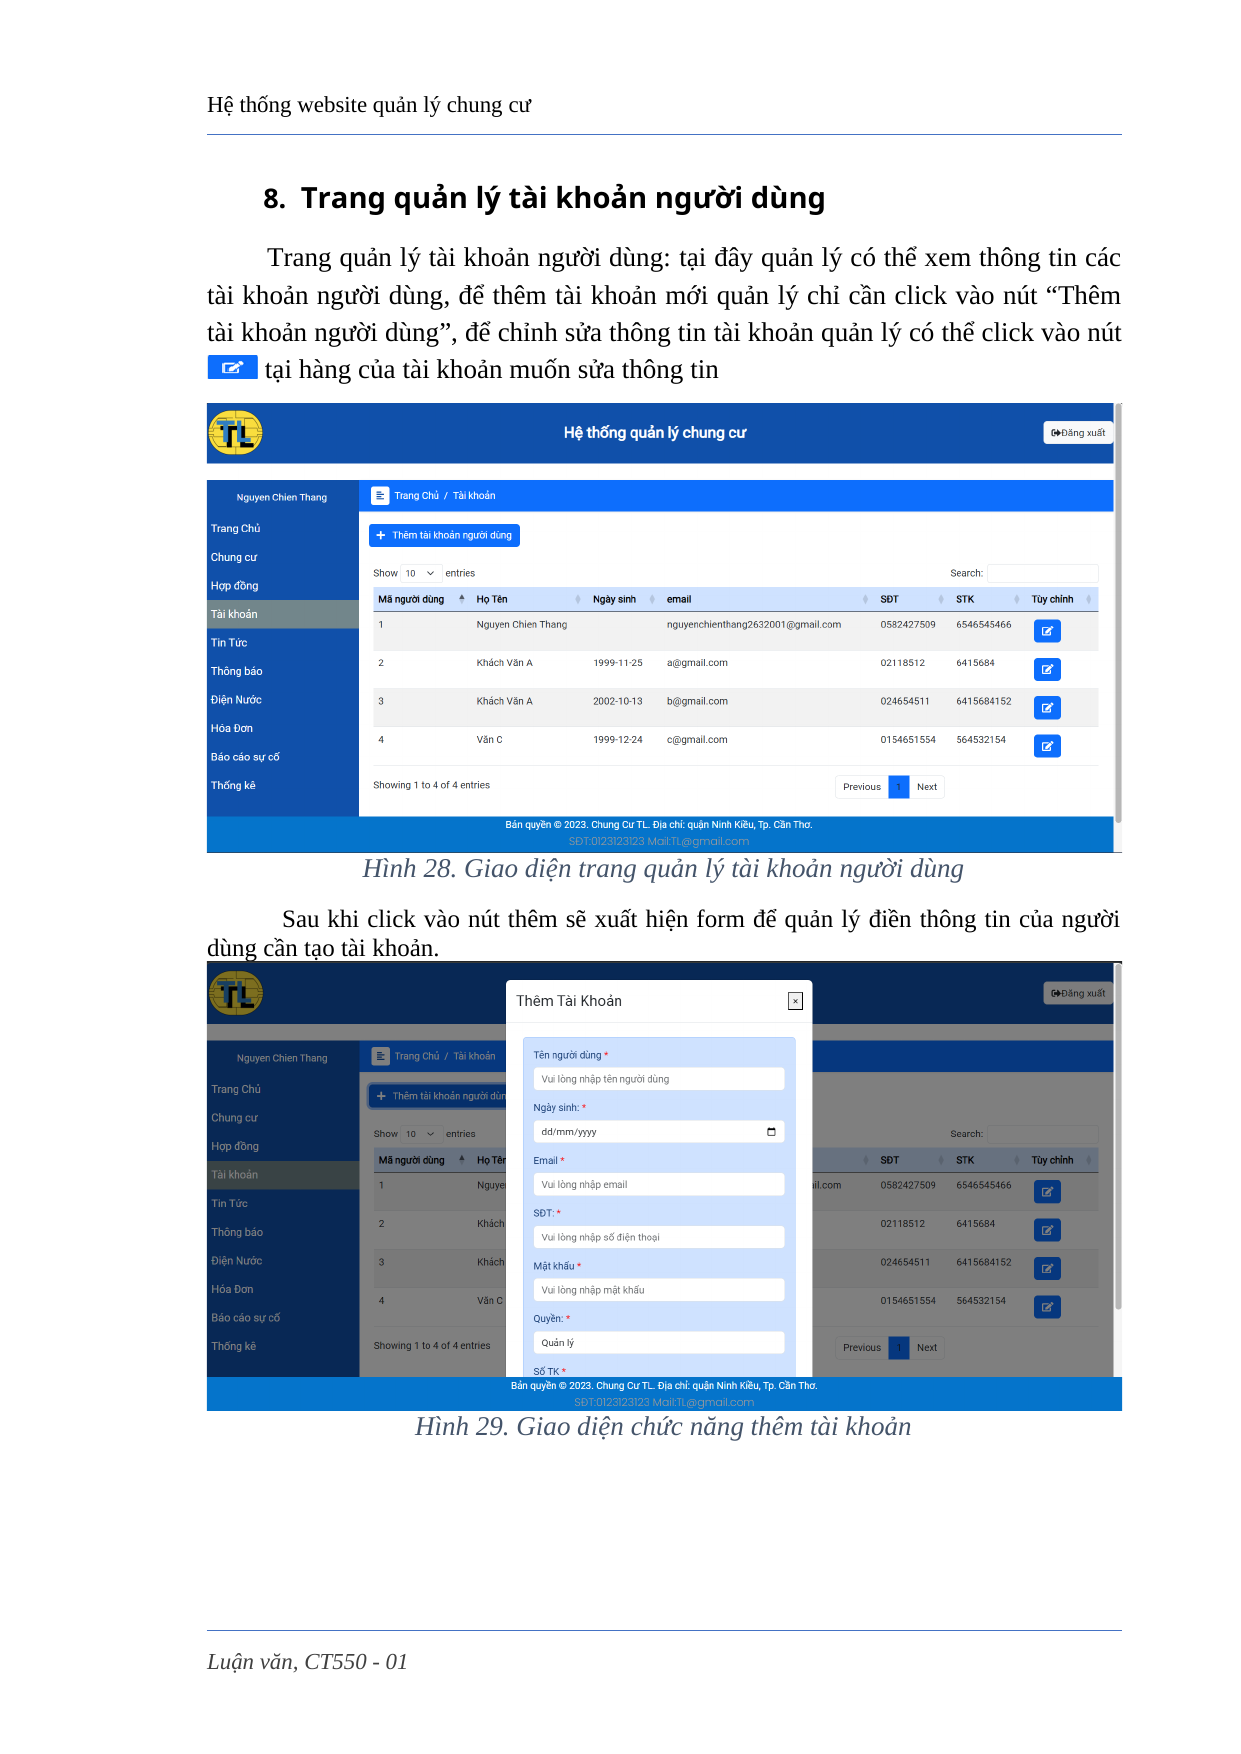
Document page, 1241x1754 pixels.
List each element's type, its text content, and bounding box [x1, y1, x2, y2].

picture [206, 403, 1123, 853]
text Sau khi click vào nút thêm sẽ xuất hiện form để quản lý điền thông tin của người dùng cần tạo tài khoản. [207, 904, 1122, 961]
subtitle Trang quản lý tài khoản người dùng [263, 177, 1122, 217]
picture [206, 355, 258, 379]
picture [206, 961, 1123, 1411]
text Hình 28. Giao diện trang quản lý tài khoản người dùng [207, 853, 1122, 883]
text Trang quản lý tài khoản người dùng: tại đây quản lý có thể xem thông tin các tài khoản người dùng, để thêm tài khoản mới quản lý chỉ cần click vào nút “Thêm tài khoản người dùng”, để chỉnh sửa thông tin tài khoản quản lý có thể click vào nút tại hàng của tài khoản muốn sửa thông tin [207, 241, 1122, 384]
text Hình 29. Giao diện chức năng thêm tài khoản [207, 1411, 1122, 1442]
